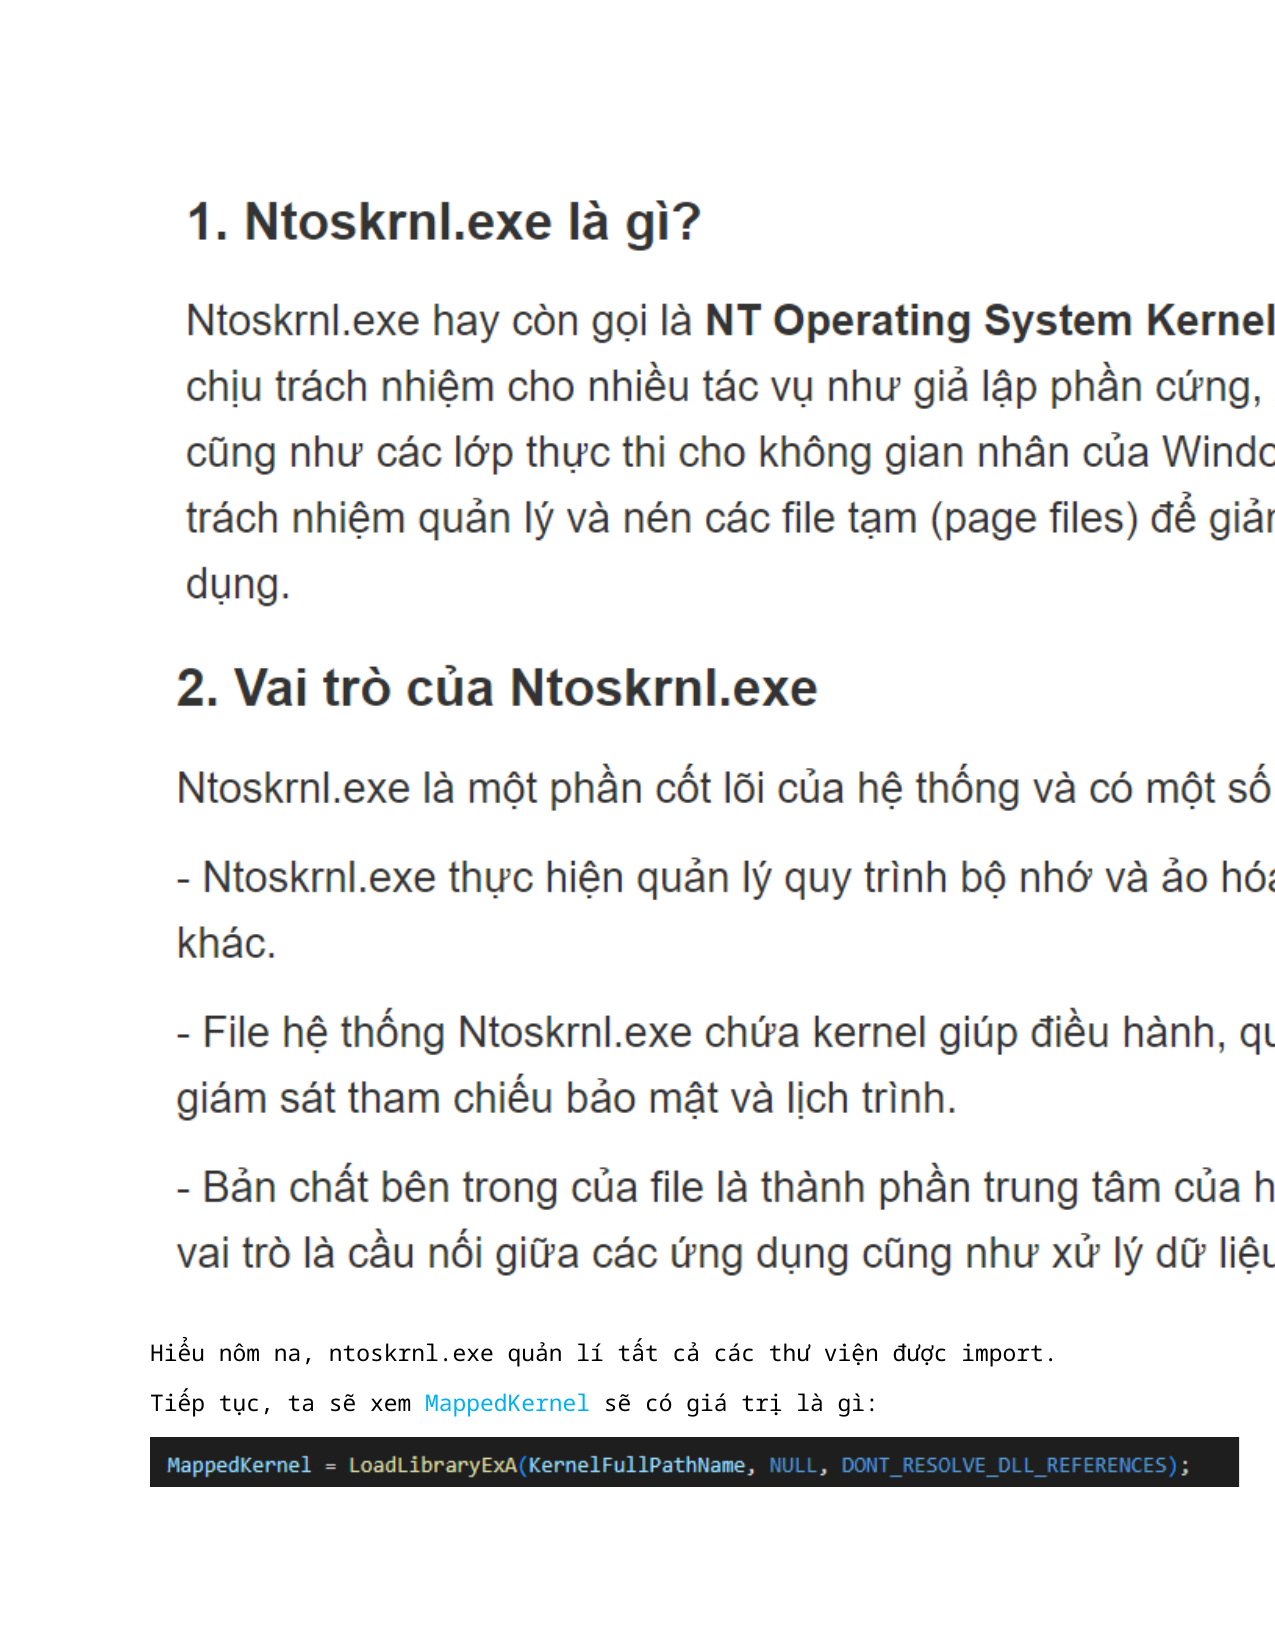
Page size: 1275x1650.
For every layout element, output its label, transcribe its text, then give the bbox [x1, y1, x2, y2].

text Tiếp tục, ta sẽ xem MappedKernel sẽ có giá trị là gì: [150, 1387, 1125, 1418]
picture [150, 1437, 1240, 1487]
text Hiểu nôm na, ntoskrnl.exe quản lí tất cả các thư viện được import. [150, 1337, 1125, 1368]
picture [150, 150, 1275, 644]
picture [150, 646, 1275, 1318]
